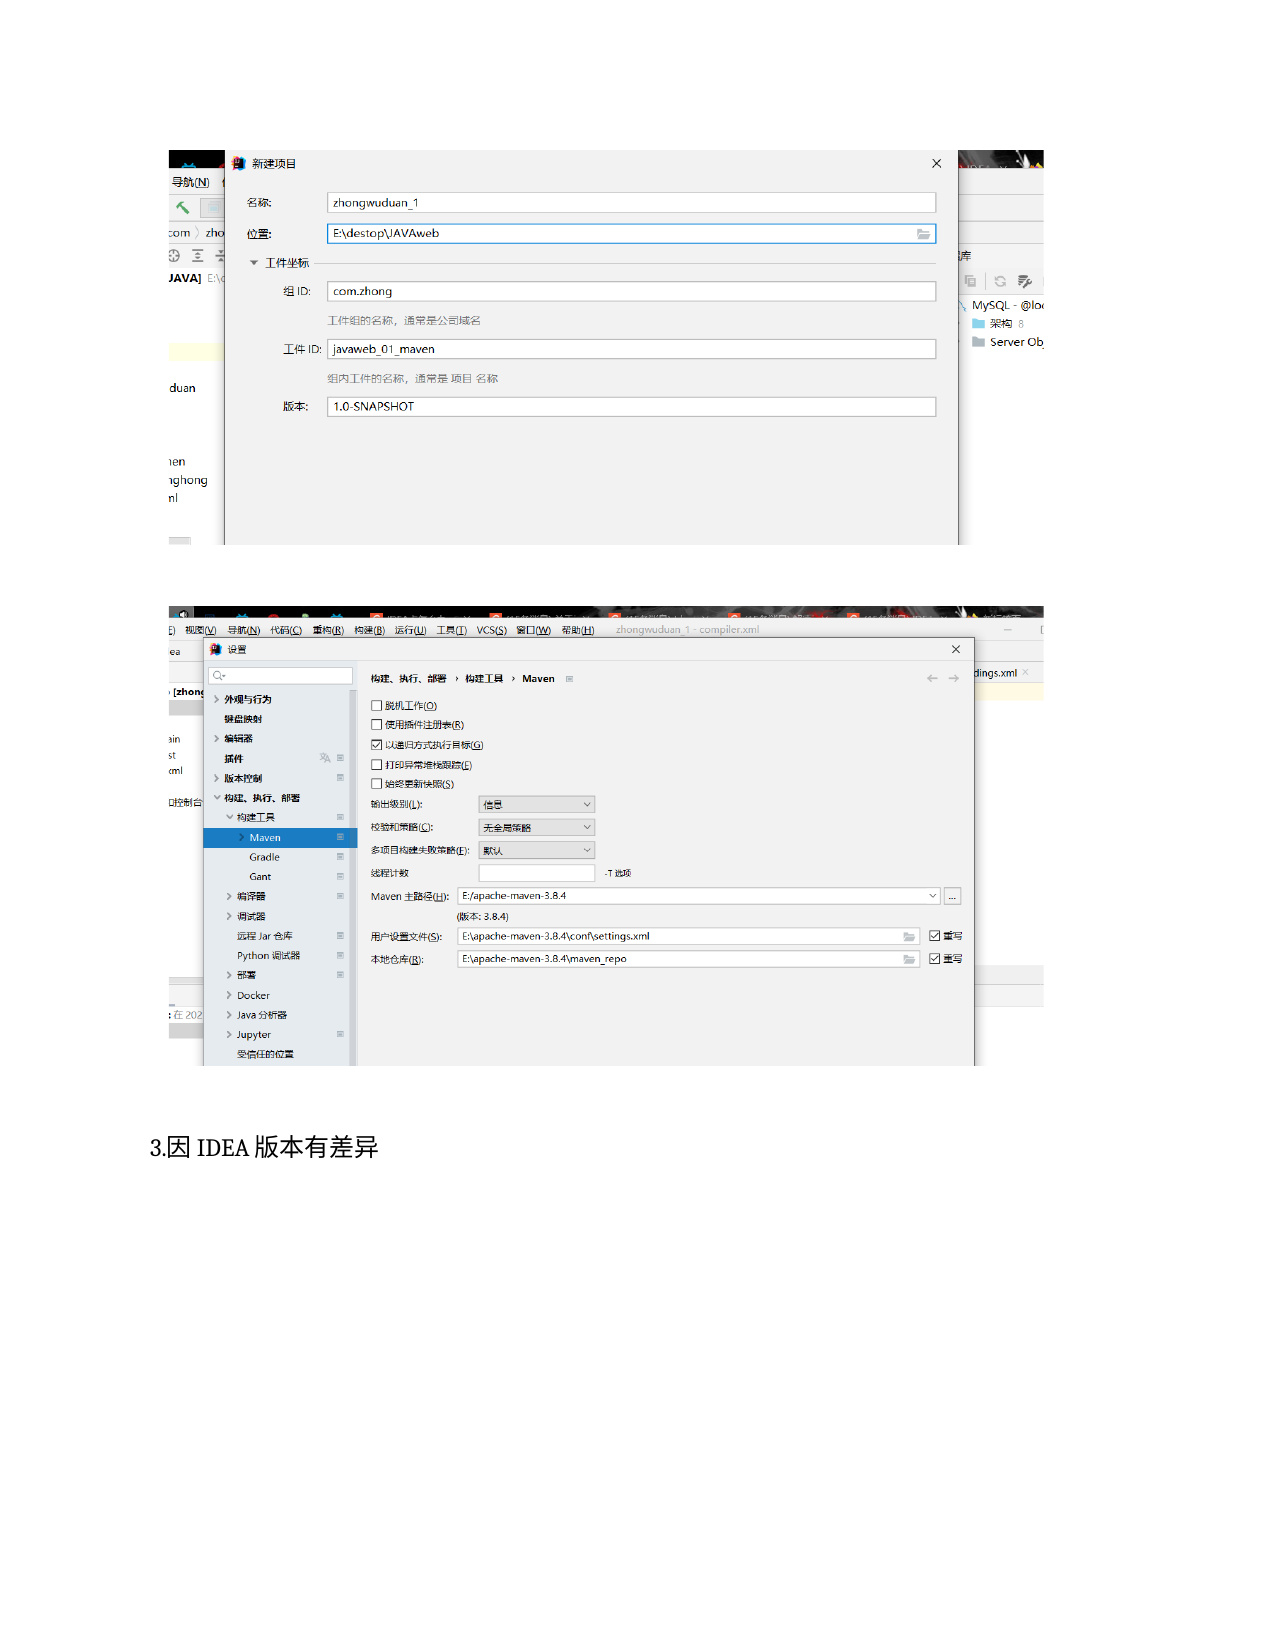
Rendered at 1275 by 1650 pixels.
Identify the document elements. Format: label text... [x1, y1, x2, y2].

picture [168, 150, 1044, 545]
text 3.因IDEA版本有差异 [150, 1134, 1125, 1163]
picture [168, 606, 1044, 1066]
